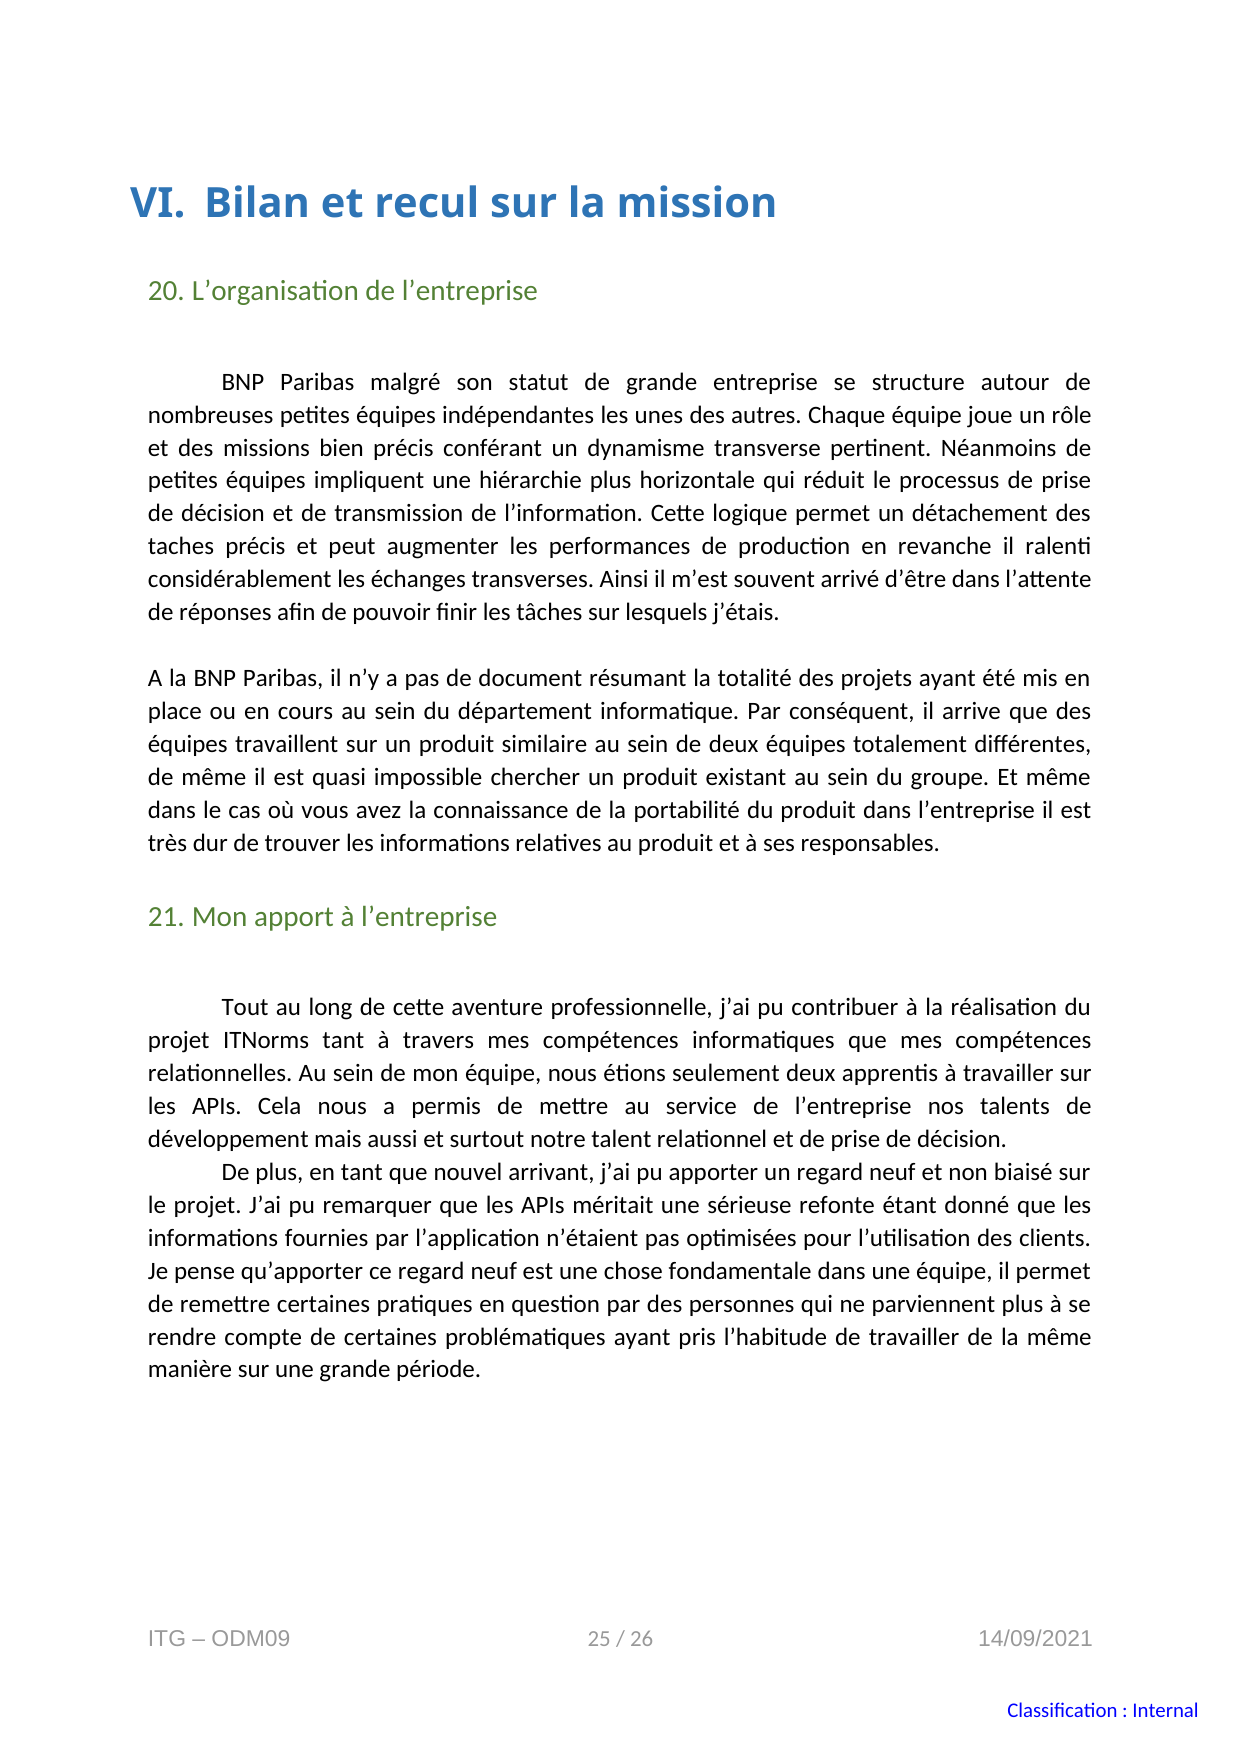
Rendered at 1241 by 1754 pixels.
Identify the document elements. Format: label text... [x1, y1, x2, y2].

text De plus, en tant que nouvel arrivant, j’ai pu apporter un regard neuf et non biaisé sur le projet. J’ai pu remarquer que les APIs méritait une sérieuse refonte étant donné que les informations fournies par l’application n’étaient pas optimisées pour l’utilisation des clients. Je pense qu’apporter ce regard neuf est une chose fondamentale dans une équipe, il permet de remettre certaines pratiques en question par des personnes qui ne parviennent plus à se rendre compte de certaines problématiques ayant pris l’habitude de travailler de la même manière sur une grande période. [148, 1156, 1093, 1384]
subtitle Mon apport à l’entreprise [148, 898, 1093, 934]
text A la BNP Paribas, il n’y a pas de document résumant la totalité des projets ayant été mis en place ou en cours au sein du département informatique. Par conséquent, il arrive que des équipes travaillent sur un produit similaire au sein de deux équipes totalement différentes, de même il est quasi impossible chercher un produit existant au sein du groupe. Et même dans le cas où vous avez la connaissance de la portabilité du produit dans l’entreprise il est très dur de trouver les informations relatives au produit et à ses responsables. [148, 662, 1093, 857]
text BNP Paribas malgré son statut de grande entreprise se structure autour de nombreuses petites équipes indépendantes les unes des autres. Chaque équipe joue un rôle et des missions bien précis conférant un dynamisme transverse pertinent. Néanmoins de petites équipes impliquent une hiérarchie plus horizontale qui réduit le processus de prise de décision et de transmission de l’information. Cette logique permet un détachement des taches précis et peut augmenter les performances de production en revanche il ralenti considérablement les échanges transverses. Ainsi il m’est souvent arrivé d’être dans l’attente de réponses afin de pouvoir finir les tâches sur lesquels j’étais. [148, 366, 1093, 627]
subtitle Bilan et recul sur la mission [185, 173, 1093, 229]
text Tout au long de cette aventure professionnelle, j’ai pu contribuer à la réalisation du projet ITNorms tant à travers mes compétences informatiques que mes compétences relationnelles. Au sein de mon équipe, nous étions seulement deux apprentis à travailler sur les APIs. Cela nous a permis de mettre au service de l’entreprise nos talents de développement mais aussi et surtout notre talent relationnel et de prise de décision. [148, 992, 1093, 1154]
subtitle L’organisation de l’entreprise [148, 272, 1093, 308]
